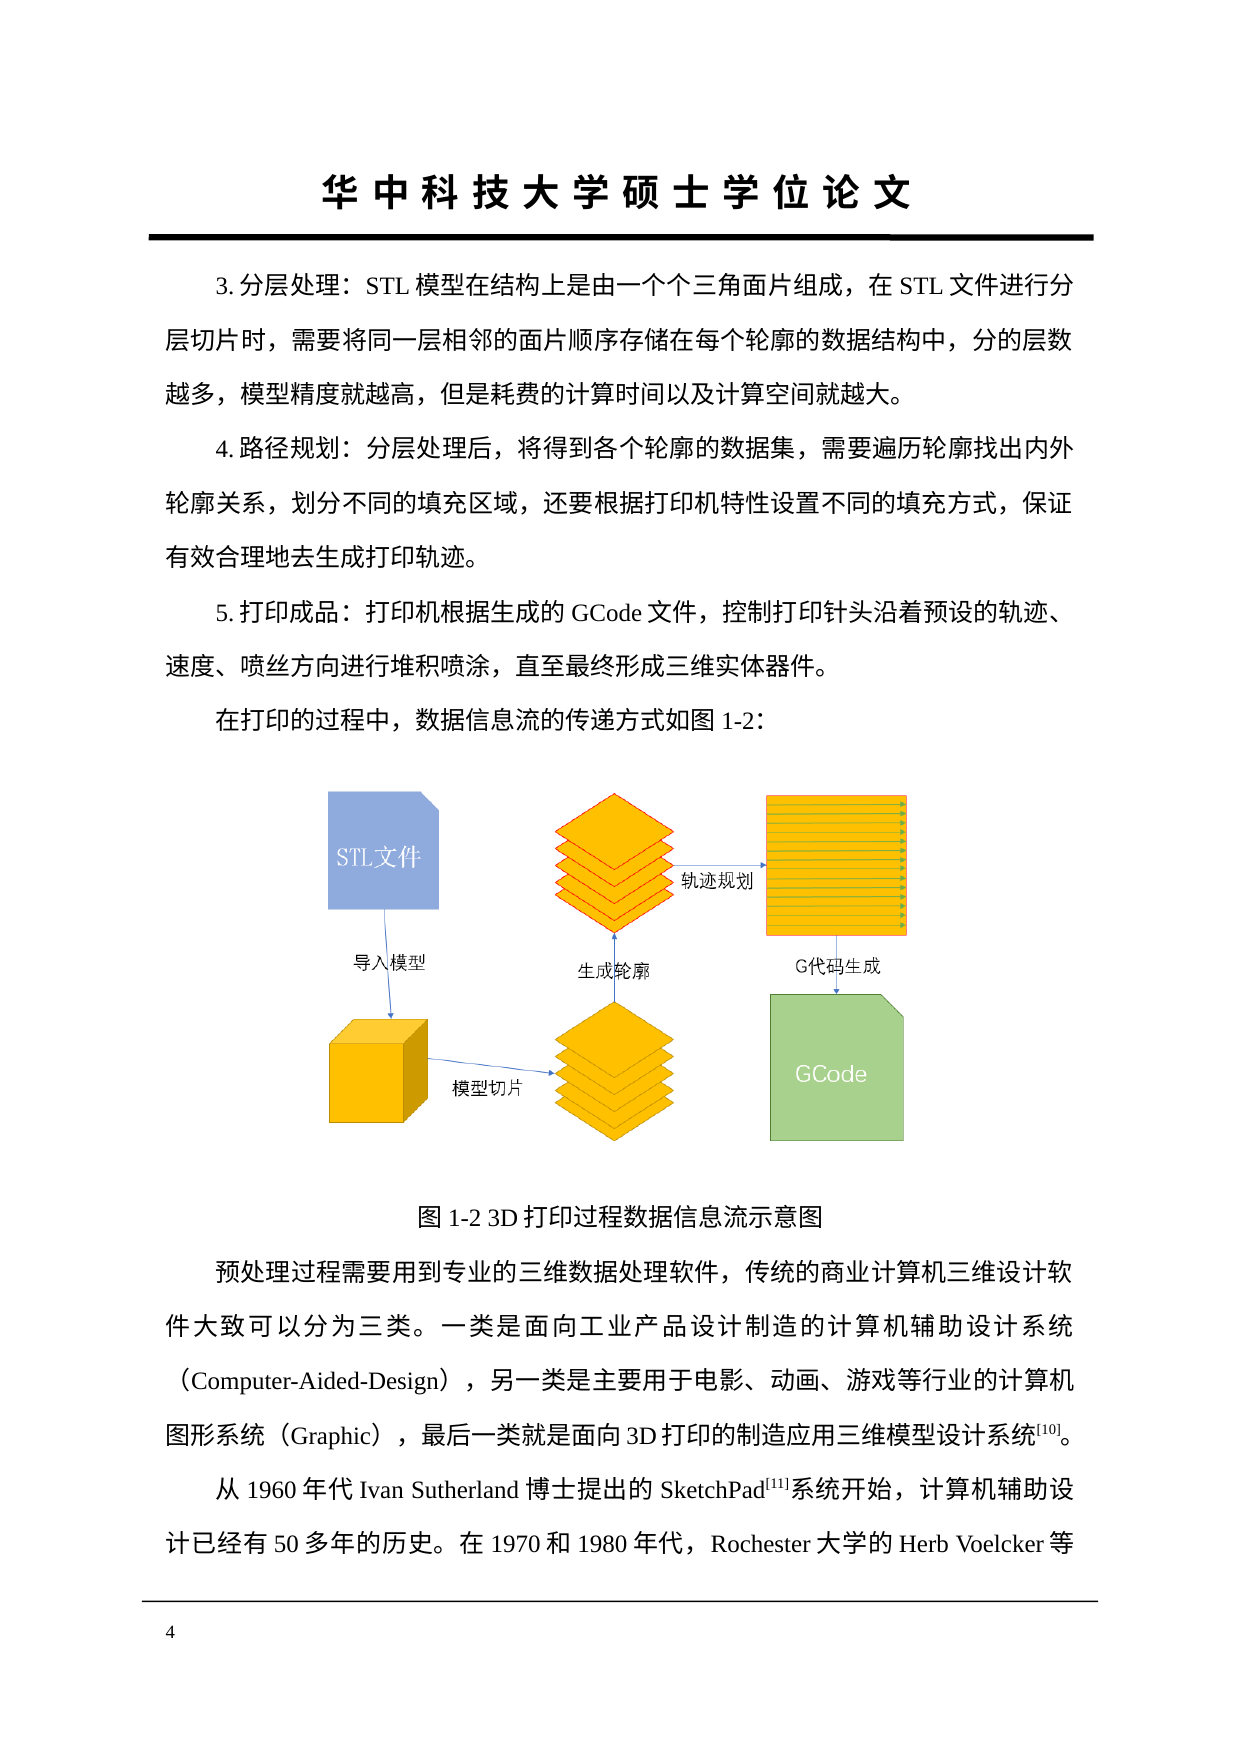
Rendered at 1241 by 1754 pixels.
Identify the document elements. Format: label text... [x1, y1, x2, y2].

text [165, 1469, 1075, 1560]
text 预处理过程需要用到专业的三维数据处理软件，传统的商业计算机三维设计软件大致可以分为三类。一类是面向工业产品设计制造的计算机辅助设计系统（Computer-Aided-Design），另一类是主要用于电影、动画、游戏等行业的计算机图形系统（Graphic），最后一类就是面向3D打印的制造应用三维模型设计系统[10]。 [165, 1252, 1075, 1451]
text 在打印的过程中，数据信息流的传递方式如图 1-2： [165, 701, 1075, 737]
text 图 1-2 3D打印过程数据信息流示意图 [165, 1198, 1075, 1234]
picture [294, 755, 947, 1184]
list 分层处理：STL模型在结构上是由一个个三角面片组成，在STL文件进行分层切片时，需要将同一层相邻的面片顺序存储在每个轮廓的数据结构中，分的层数越多，模型精度就越高，但是耗费的计算时间以及计算空间就越大。 [165, 266, 1075, 411]
list 打印成品：打印机根据生成的GCode文件，控制打印针头沿着预设的轨迹、速度、喷丝方向进行堆积喷涂，直至最终形成三维实体器件。 [165, 592, 1075, 683]
list 路径规划：分层处理后，将得到各个轮廓的数据集，需要遍历轮廓找出内外轮廓关系，划分不同的填充区域，还要根据打印机特性设置不同的填充方式，保证有效合理地去生成打印轨迹。 [165, 429, 1075, 574]
